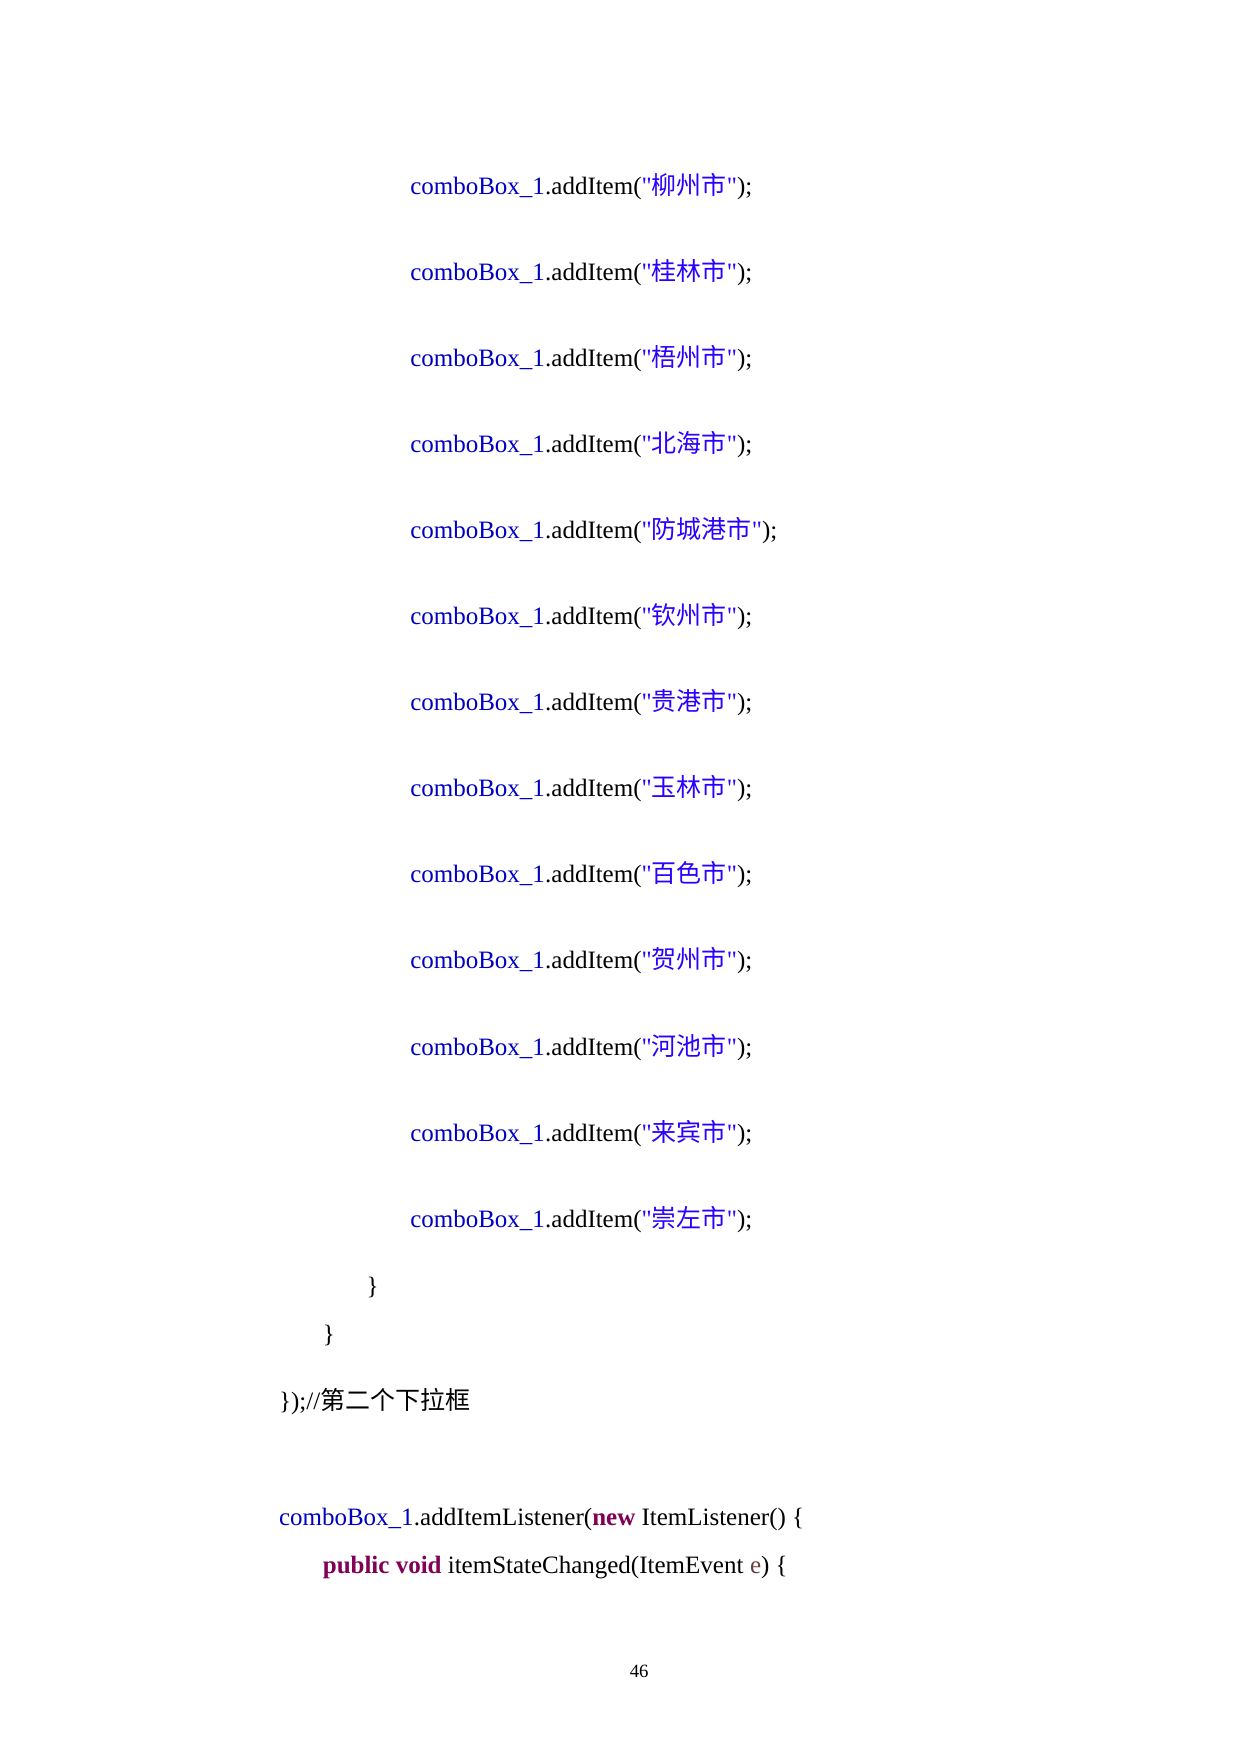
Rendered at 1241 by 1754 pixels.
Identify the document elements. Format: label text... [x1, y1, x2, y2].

text comboBox_1.addItem("贺州市"); [148, 924, 1092, 992]
text comboBox_1.addItem("河池市"); [148, 1010, 1092, 1078]
text comboBox_1.addItem("梧州市"); [148, 322, 1092, 390]
text comboBox_1.addItem("来宾市"); [148, 1096, 1092, 1164]
text comboBox_1.addItem("北海市"); [148, 408, 1092, 476]
text comboBox_1.addItem("贵港市"); [148, 666, 1092, 734]
text public void itemStateChanged(ItemEvent e) { [148, 1548, 1092, 1582]
text } [148, 1268, 1092, 1302]
text } [148, 1317, 1092, 1351]
text });//第二个下拉框 [148, 1365, 1092, 1433]
text comboBox_1.addItemListener(new ItemListener() { [148, 1499, 1092, 1533]
text comboBox_1.addItem("钦州市"); [148, 580, 1092, 648]
text comboBox_1.addItem("崇左市"); [148, 1182, 1092, 1250]
text comboBox_1.addItem("柳州市"); [148, 150, 1092, 218]
text comboBox_1.addItem("玉林市"); [148, 752, 1092, 820]
text comboBox_1.addItem("桂林市"); [148, 236, 1092, 304]
text comboBox_1.addItem("百色市"); [148, 838, 1092, 906]
text comboBox_1.addItem("防城港市"); [148, 494, 1092, 562]
